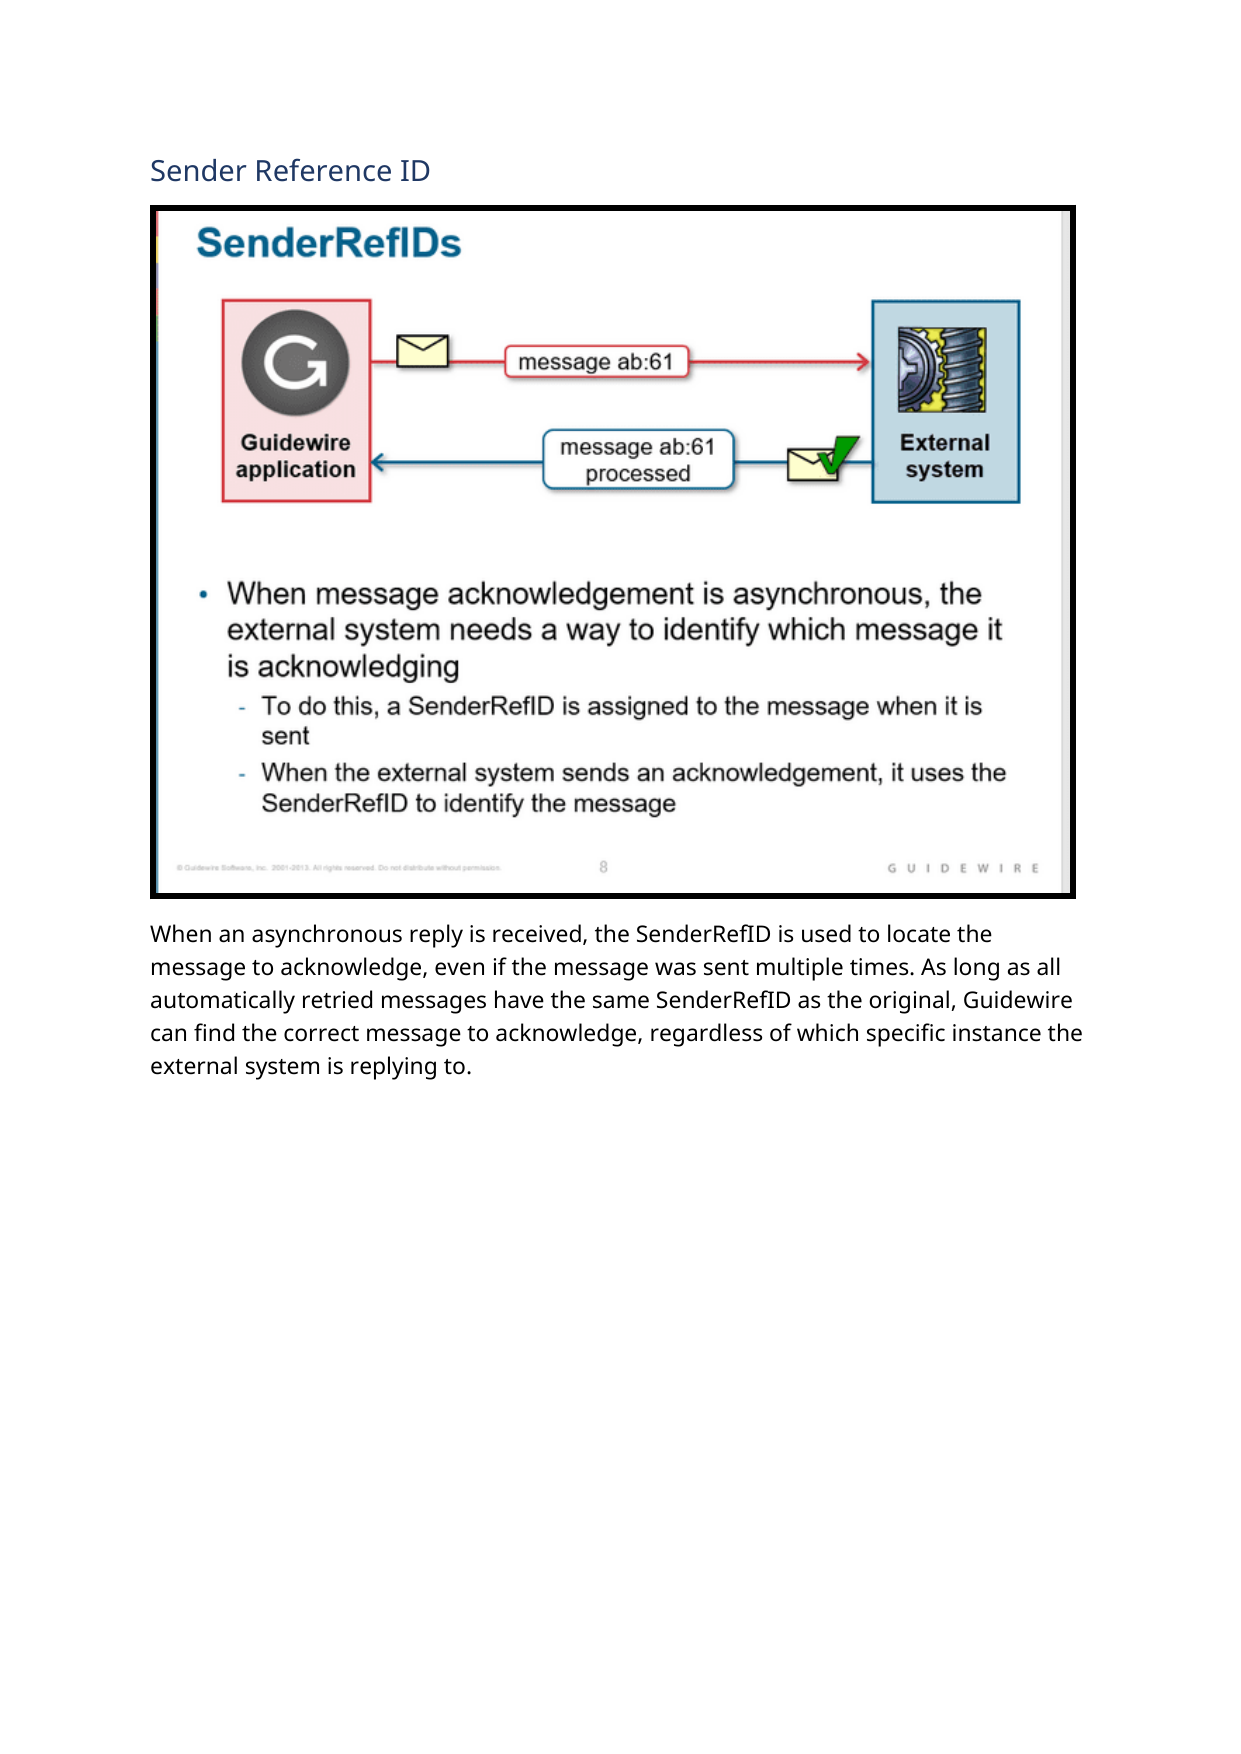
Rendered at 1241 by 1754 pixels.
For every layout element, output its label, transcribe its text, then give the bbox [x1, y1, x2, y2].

text When an asynchronous reply is received, the SenderRefID is used to locate the message to acknowledge, even if the message was sent multiple times. As long as all automatically retried messages have the same SenderRefID as the original, Guidewire can find the correct message to acknowledge, regardless of which specific instance the external system is replying to. [150, 918, 1090, 1082]
picture [156, 211, 1070, 893]
subtitle Sender Reference ID [150, 150, 1090, 190]
